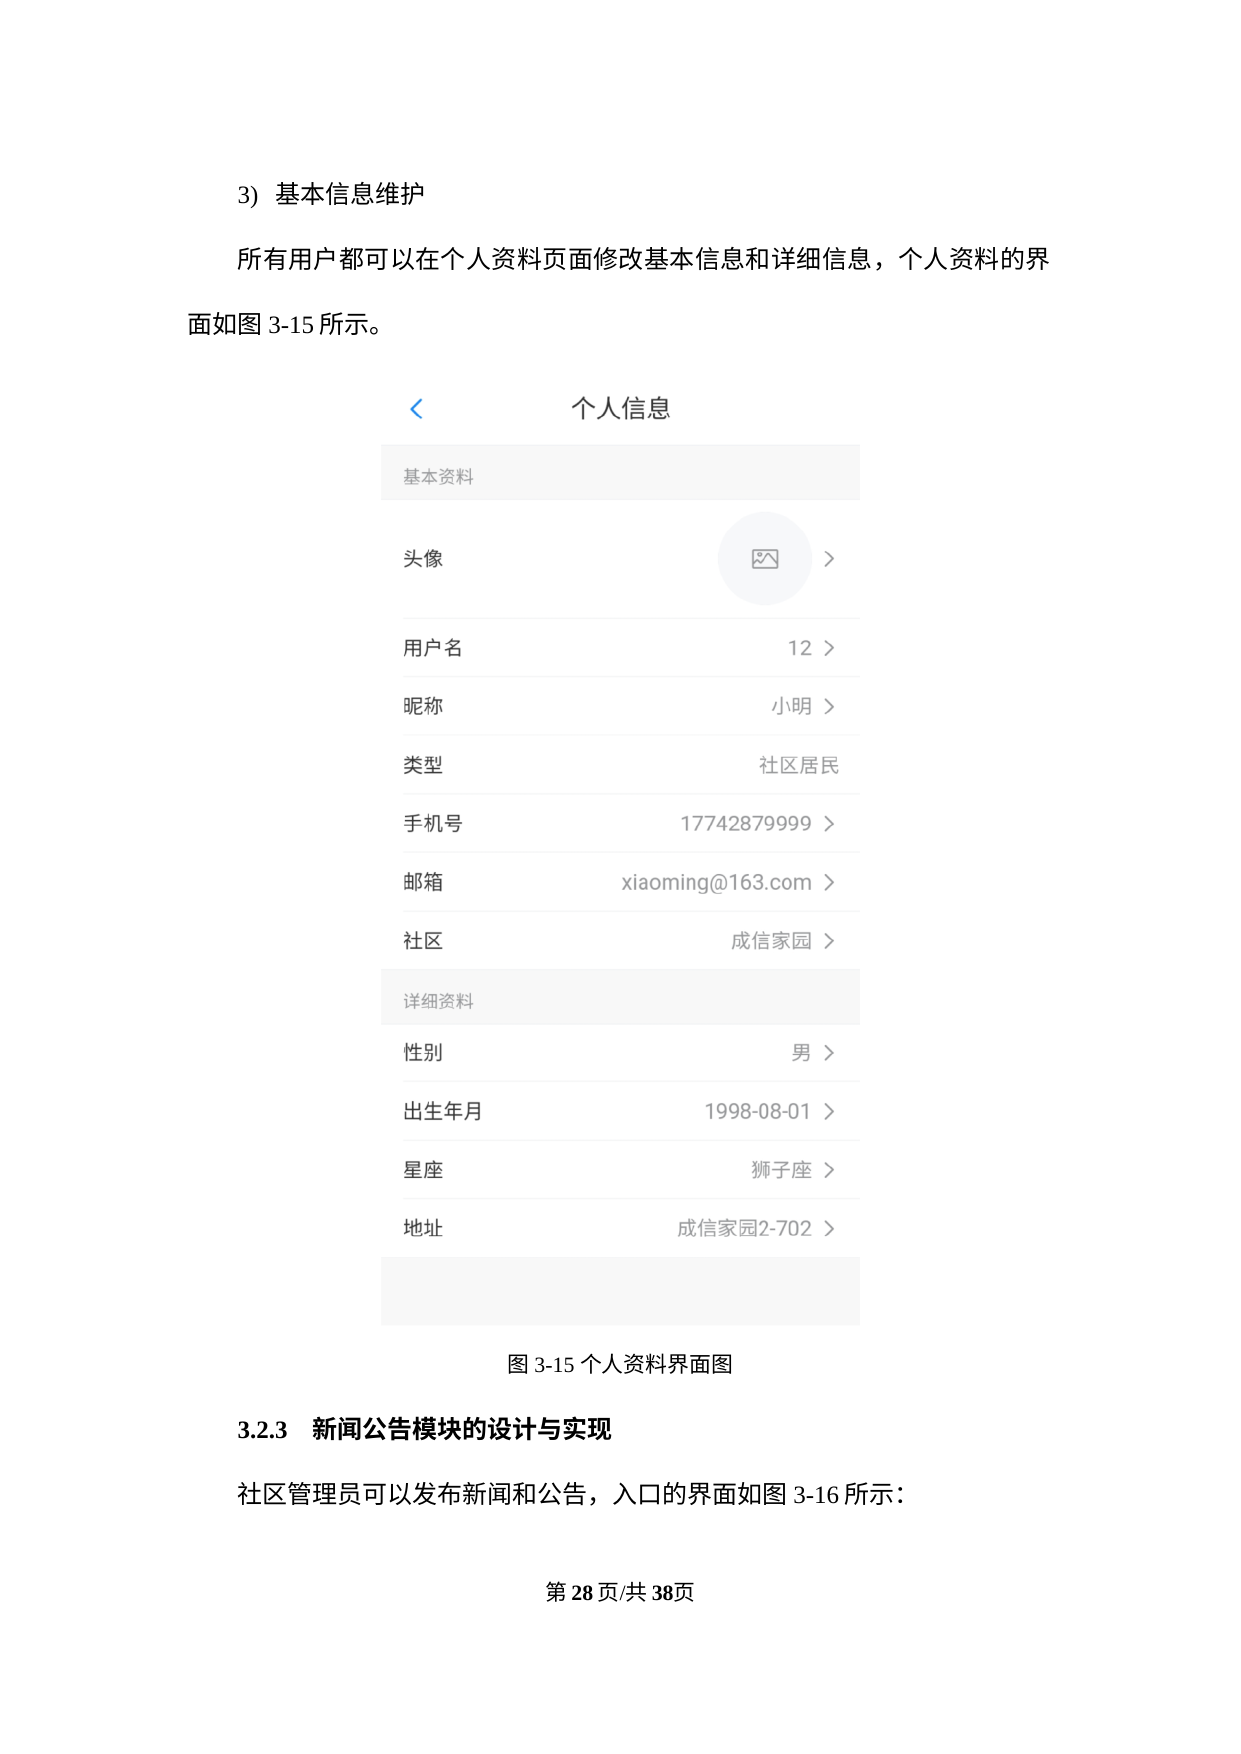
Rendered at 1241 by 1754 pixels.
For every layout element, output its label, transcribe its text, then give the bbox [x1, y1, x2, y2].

list 基本信息维护 [237, 160, 1053, 225]
subtitle 新闻公告模块的设计与实现 [237, 1395, 1053, 1460]
